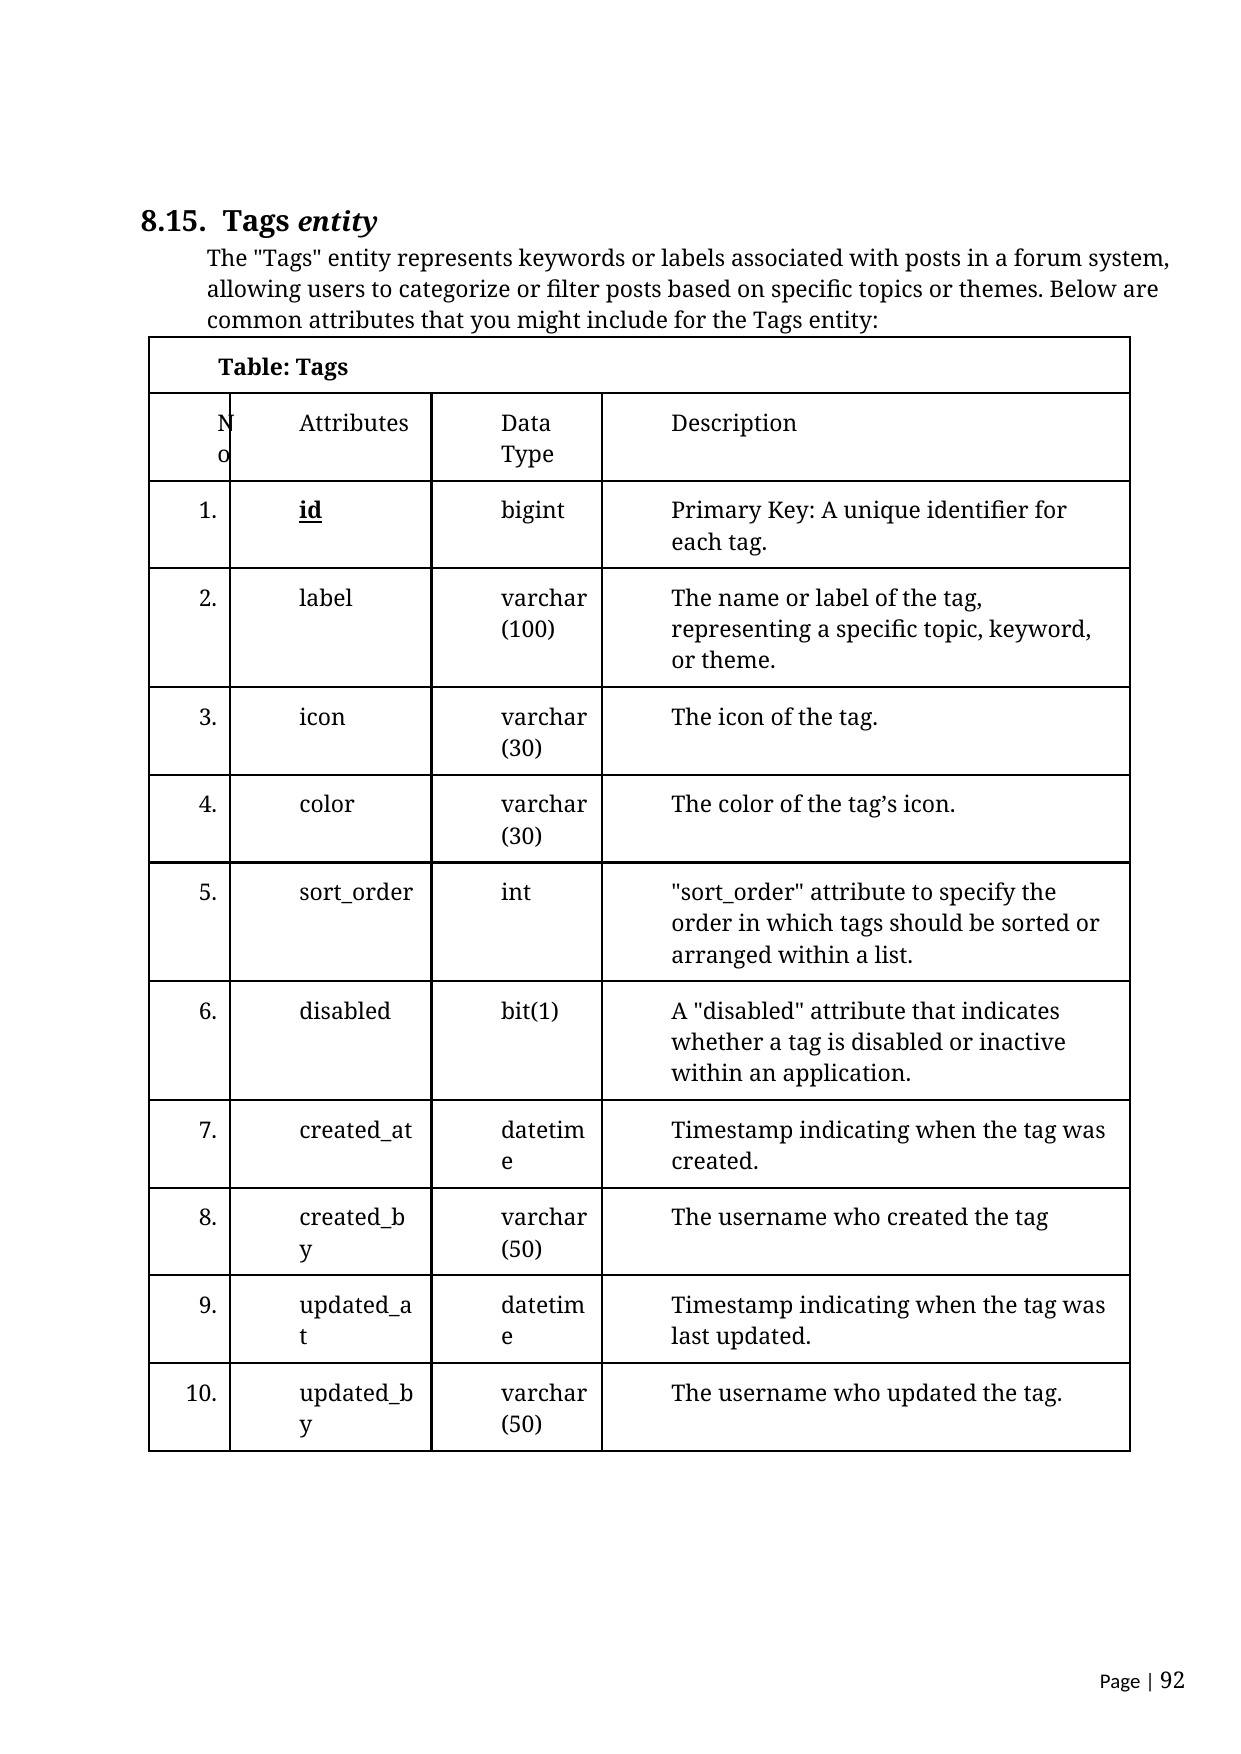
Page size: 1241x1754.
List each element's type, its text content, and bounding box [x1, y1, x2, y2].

table_cell "sort_order" attribute to specify the order in which tags should be sorted or arranged within a list. [603, 864, 1129, 980]
table_cell disabled [231, 982, 430, 1099]
table_cell [150, 1276, 229, 1362]
table_cell [150, 569, 229, 686]
table_cell varchar(50) [433, 1364, 601, 1449]
table_cell Attributes [231, 394, 430, 480]
table_cell bit(1) [433, 982, 601, 1099]
table_cell updated_by [231, 1364, 430, 1449]
text The "Tags" entity represents keywords or labels associated with posts in a forum system, allowing users to categorize or filter posts based on specific topics or themes. Below are common attributes that you might include for the Tags entity: [207, 242, 1185, 336]
table_cell [150, 1189, 229, 1274]
table_cell Data Type [433, 394, 601, 480]
table_cell The username who updated the tag. [603, 1364, 1129, 1449]
table_cell bigint [433, 482, 601, 567]
table_cell Primary Key: A unique identifier for each tag. [603, 482, 1129, 567]
table_cell int [433, 864, 601, 980]
table_header Table: Tags [150, 338, 1129, 392]
subtitle Tags entity [207, 200, 1185, 240]
table_cell The name or label of the tag, representing a specific topic, keyword, or theme. [603, 569, 1129, 686]
table_cell [150, 864, 229, 980]
table_cell created_by [231, 1189, 430, 1274]
table_cell The color of the tag’s icon. [603, 776, 1129, 861]
table_cell varchar(30) [433, 688, 601, 774]
table_cell updated_at [231, 1276, 430, 1362]
table_cell A "disabled" attribute that indicates whether a tag is disabled or inactive within an application. [603, 982, 1129, 1099]
table_cell [150, 1101, 229, 1187]
table_cell [150, 982, 229, 1099]
table_cell [150, 482, 229, 567]
table_cell sort_order [231, 864, 430, 980]
table_cell The icon of the tag. [603, 688, 1129, 774]
table_cell Timestamp indicating when the tag was created. [603, 1101, 1129, 1187]
table_cell varchar(30) [433, 776, 601, 861]
table_cell [150, 776, 229, 861]
table_cell id [231, 482, 430, 567]
table_cell label [231, 569, 430, 686]
table_cell No [150, 394, 229, 480]
table_cell datetime [433, 1101, 601, 1187]
table_cell Timestamp indicating when the tag was last updated. [603, 1276, 1129, 1362]
table_cell varchar(50) [433, 1189, 601, 1274]
table_cell varchar(100) [433, 569, 601, 686]
table_cell color [231, 776, 430, 861]
table_cell The username who created the tag [603, 1189, 1129, 1274]
table_cell [150, 688, 229, 774]
table_cell [150, 1364, 229, 1449]
table_cell icon [231, 688, 430, 774]
table_cell created_at [231, 1101, 430, 1187]
table_cell datetime [433, 1276, 601, 1362]
table_cell Description [603, 394, 1129, 480]
